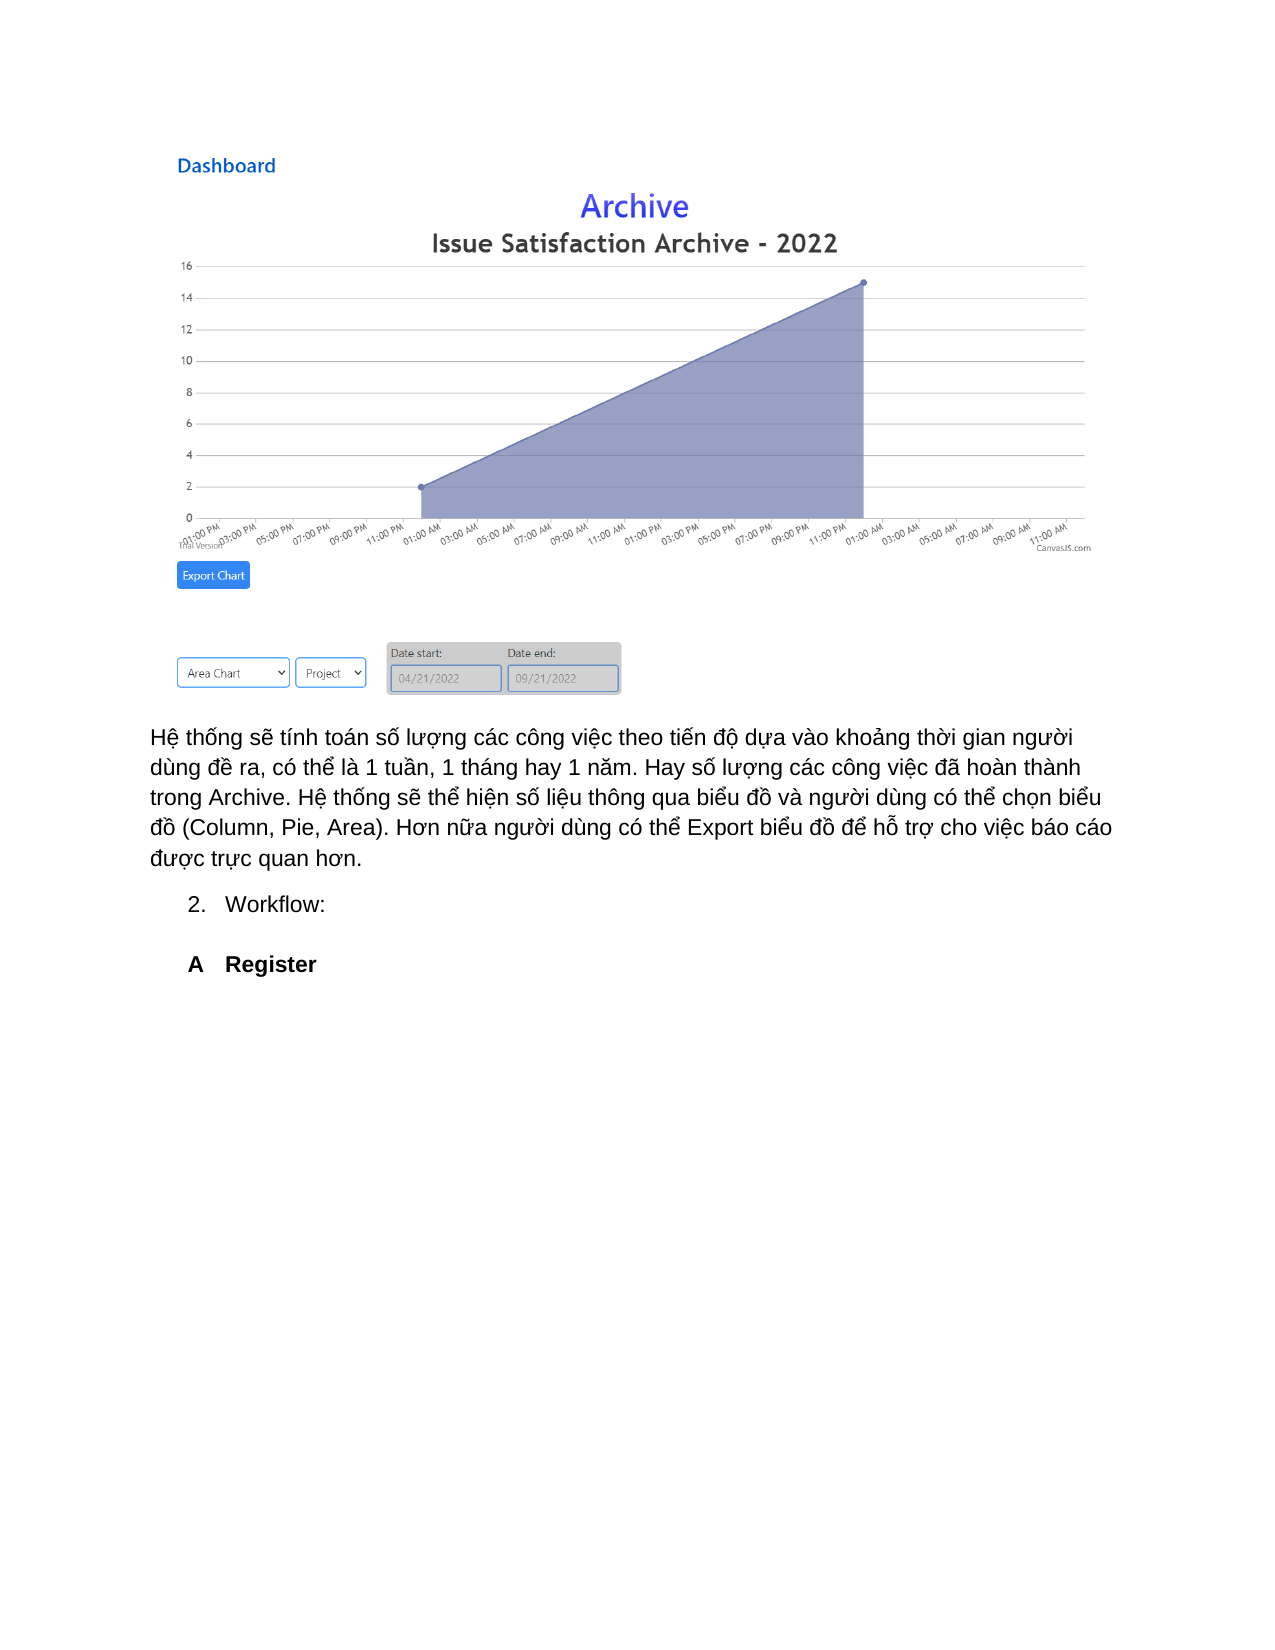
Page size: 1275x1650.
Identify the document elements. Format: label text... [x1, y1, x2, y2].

picture [150, 150, 1125, 703]
subtitle Register [187, 951, 1125, 977]
subtitle Workflow: [187, 891, 1125, 918]
text Hệ thống sẽ tính toán số lượng các công việc theo tiến độ dựa vào khoảng thời gian người dùng đề ra, có thể là 1 tuần, 1 tháng hay 1 năm. Hay số lượng các công việc đã hoàn thành trong Archive. Hệ thống sẽ thể hiện số liệu thông qua biểu đồ và người dùng có thể chọn biểu đồ (Column, Pie, Area). Hơn nữa người dùng có thể Export biểu đồ để hỗ trợ cho việc báo cáo được trực quan hơn. [150, 724, 1125, 871]
